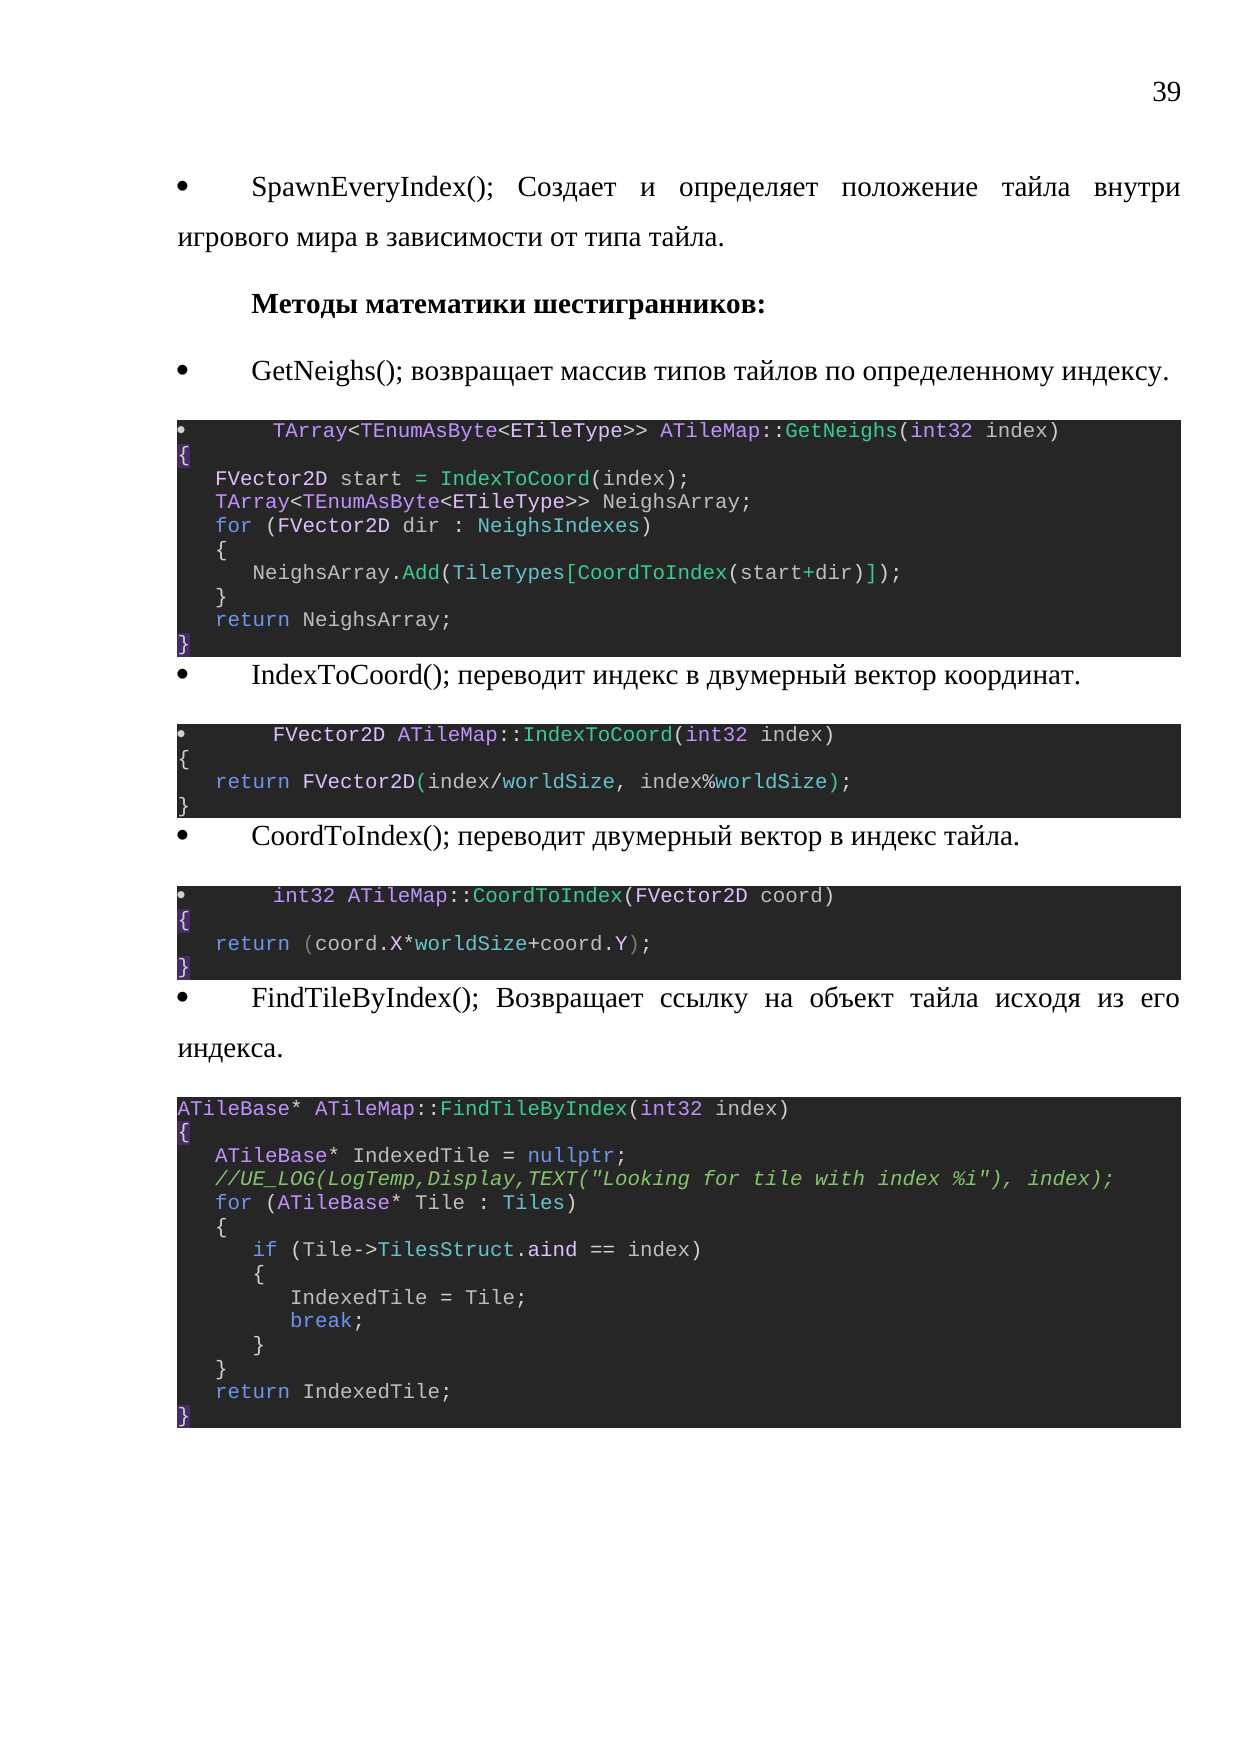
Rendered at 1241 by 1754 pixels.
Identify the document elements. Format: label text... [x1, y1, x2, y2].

list SpawnEveryIndex(); Создает и определяет положение тайла внутри игрового мира в зависимости от типа тайла. [177, 169, 1181, 253]
list GetNeighs(); возвращает массив типов тайлов по определенному индексу. [177, 353, 1181, 387]
text ATileBase* ATileMap::FindTileByIndex(int32 index) { ATileBase* IndexedTile = nullptr; //UE_LOG(LogTemp,Display,TEXT("Looking for tile with index %i"), index); for (ATileBase* Tile : Tiles) { if (Tile->TilesStruct.aind == index) { IndexedTile = Tile; break; } } return IndexedTile; } [177, 1097, 1181, 1428]
list IndexToCoord(); переводит индекс в двумерный вектор координат. [177, 657, 1181, 690]
text Методы математики шестигранников: [177, 286, 1181, 320]
list CoordToIndex(); переводит двумерный вектор в индекс тайла. [177, 818, 1181, 852]
list TArray<TEnumAsByte<ETileType>> ATileMap::GetNeighs(int32 index) { FVector2D start = IndexToCoord(index); TArray<TEnumAsByte<ETileType>> NeighsArray; for (FVector2D dir : NeighsIndexes) { NeighsArray.Add(TileTypes[CoordToIndex(start+dir)]); } return NeighsArray; } [177, 420, 1181, 657]
list FVector2D ATileMap::IndexToCoord(int32 index) { return FVector2D(index/worldSize, index%worldSize); } [177, 724, 1181, 818]
list FindTileByIndex(); Возвращает ссылку на объект тайла исходя из его индекса. [177, 980, 1181, 1064]
list int32 ATileMap::CoordToIndex(FVector2D coord) { return (coord.X*worldSize+coord.Y); } [177, 886, 1181, 980]
